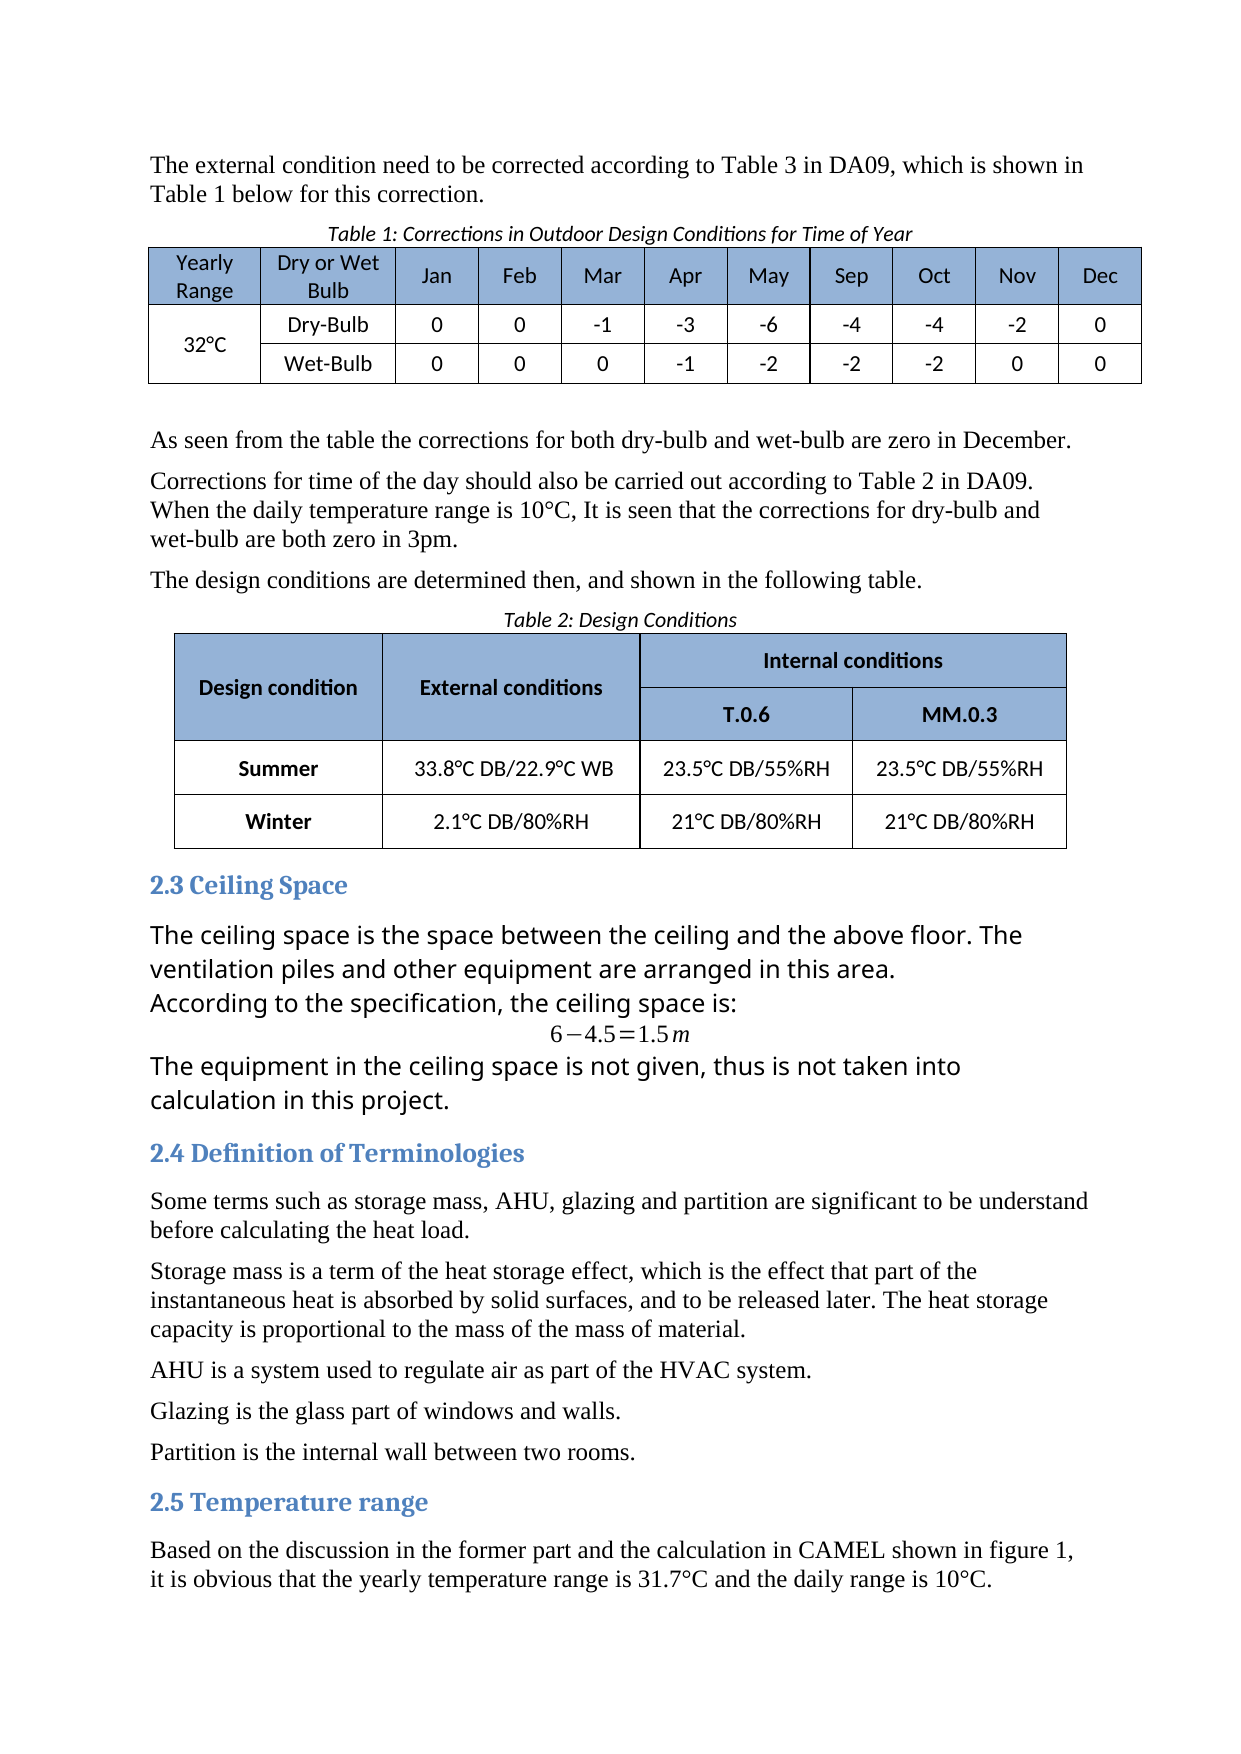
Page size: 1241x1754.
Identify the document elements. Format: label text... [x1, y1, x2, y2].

table_cell -3 [645, 305, 727, 343]
table_header Yearly Range [149, 248, 260, 304]
text Table 1: Corrections in Outdoor Design Conditions for Time of Year [150, 220, 1090, 247]
table_cell 0 [562, 344, 644, 383]
table_cell Winter [175, 795, 382, 848]
table_cell 2.1°C DB/80%RH [383, 795, 639, 848]
table_cell -2 [811, 344, 892, 383]
table_header Nov [976, 248, 1058, 304]
table_header Dry or Wet Bulb [261, 248, 395, 304]
table_cell 32°C [149, 305, 260, 383]
text Partition is the internal wall between two rooms. [150, 1437, 1090, 1466]
table_header Feb [479, 248, 561, 304]
text According to the specification, the ceiling space is: [150, 986, 1090, 1020]
table_cell -4 [811, 305, 892, 343]
table_cell 0 [1059, 344, 1141, 383]
table_cell T.0.6 [641, 688, 852, 740]
table_cell -2 [976, 305, 1058, 343]
text AHU is a system used to regulate air as part of the HVAC system. [150, 1355, 1090, 1384]
subtitle 2.4 Definition of Terminologies [150, 1138, 1090, 1169]
table_cell 0 [479, 344, 561, 383]
table_cell 21°C DB/80%RH [853, 795, 1066, 848]
table_header External conditions [383, 634, 639, 740]
table_cell 0 [396, 344, 478, 383]
table_header Dec [1059, 248, 1141, 304]
table_cell -1 [645, 344, 727, 383]
text Corrections for time of the day should also be carried out according to Table 2 in DA09. When the daily temperature range is 10°C, It is seen that the corrections for dry-bulb and wet-bulb are both zero in 3pm. [150, 466, 1090, 552]
text The ceiling space is the space between the ceiling and the above floor. The ventilation piles and other equipment are arranged in this area. [150, 918, 1090, 986]
table_cell 21°C DB/80%RH [641, 795, 852, 848]
table_header Internal conditions [641, 634, 1066, 687]
table_cell 23.5°C DB/55%RH [853, 741, 1066, 794]
table_cell -2 [728, 344, 809, 383]
text Storage mass is a term of the heat storage effect, which is the effect that part of the instantaneous heat is absorbed by solid surfaces, and to be released later. The heat storage capacity is proportional to the mass of the mass of material. [150, 1256, 1090, 1342]
table_cell -6 [728, 305, 809, 343]
subtitle 2.3 Ceiling Space [150, 870, 1090, 901]
table_header Oct [893, 248, 975, 304]
table_cell 0 [1059, 305, 1141, 343]
text As seen from the table the corrections for both dry-bulb and wet-bulb are zero in December. [150, 425, 1090, 454]
table_cell Summer [175, 741, 382, 794]
text The external condition need to be corrected according to Table 3 in DA09, which is shown in Table 1 below for this correction. [150, 150, 1090, 207]
text Some terms such as storage mass, AHU, glazing and partition are significant to be understand before calculating the heat load. [150, 1186, 1090, 1244]
table_header Jan [396, 248, 478, 304]
table_header Sep [811, 248, 892, 304]
table_header Mar [562, 248, 644, 304]
table_header May [728, 248, 809, 304]
table_cell 0 [396, 305, 478, 343]
text Based on the discussion in the former part and the calculation in CAMEL shown in figure 1, it is obvious that the yearly temperature range is 31.7°C and the daily range is 10°C. [150, 1535, 1090, 1593]
table_cell 23.5°C DB/55%RH [641, 741, 852, 794]
table_header Design condition [175, 634, 382, 740]
text Glazing is the glass part of windows and walls. [150, 1396, 1090, 1425]
table_cell -2 [893, 344, 975, 383]
text The equipment in the ceiling space is not given, thus is not taken into calculation in this project. [150, 1049, 1090, 1117]
table_cell -4 [893, 305, 975, 343]
subtitle 2.5 Temperature range [150, 1487, 1090, 1518]
table_cell Dry-Bulb [261, 305, 395, 343]
table_cell 33.8°C DB/22.9°C WB [383, 741, 639, 794]
text Table 2: Design Conditions [150, 606, 1090, 633]
table_cell -1 [562, 305, 644, 343]
table_cell MM.0.3 [853, 688, 1066, 740]
text The design conditions are determined then, and shown in the following table. [150, 565, 1090, 594]
table_cell 0 [479, 305, 561, 343]
table_header Apr [645, 248, 727, 304]
table_cell Wet-Bulb [261, 344, 395, 383]
table_cell 0 [976, 344, 1058, 383]
